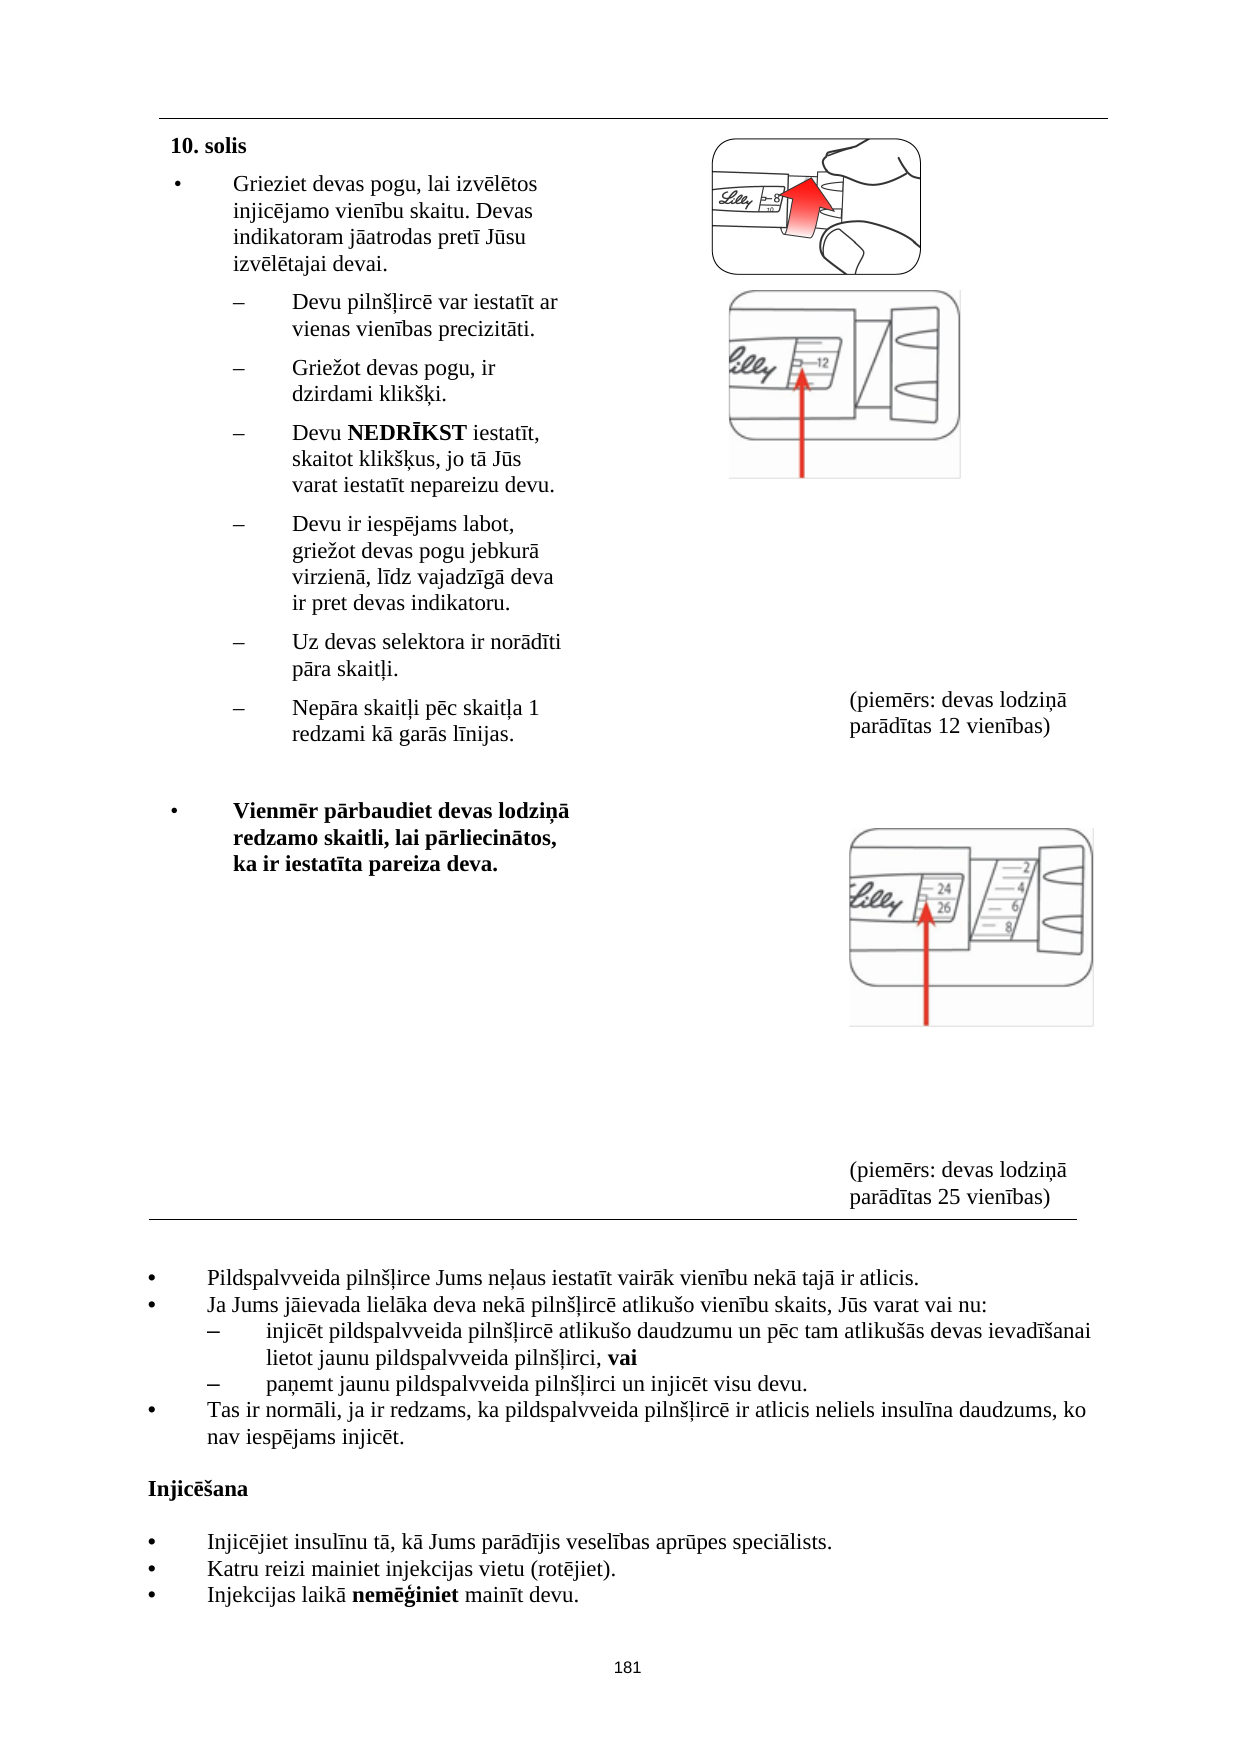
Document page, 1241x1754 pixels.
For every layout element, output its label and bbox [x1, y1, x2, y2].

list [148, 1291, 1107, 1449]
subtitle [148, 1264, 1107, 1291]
picture [728, 290, 962, 480]
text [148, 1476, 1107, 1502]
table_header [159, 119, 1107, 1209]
picture [710, 134, 923, 278]
picture [849, 828, 1095, 1028]
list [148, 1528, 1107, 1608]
